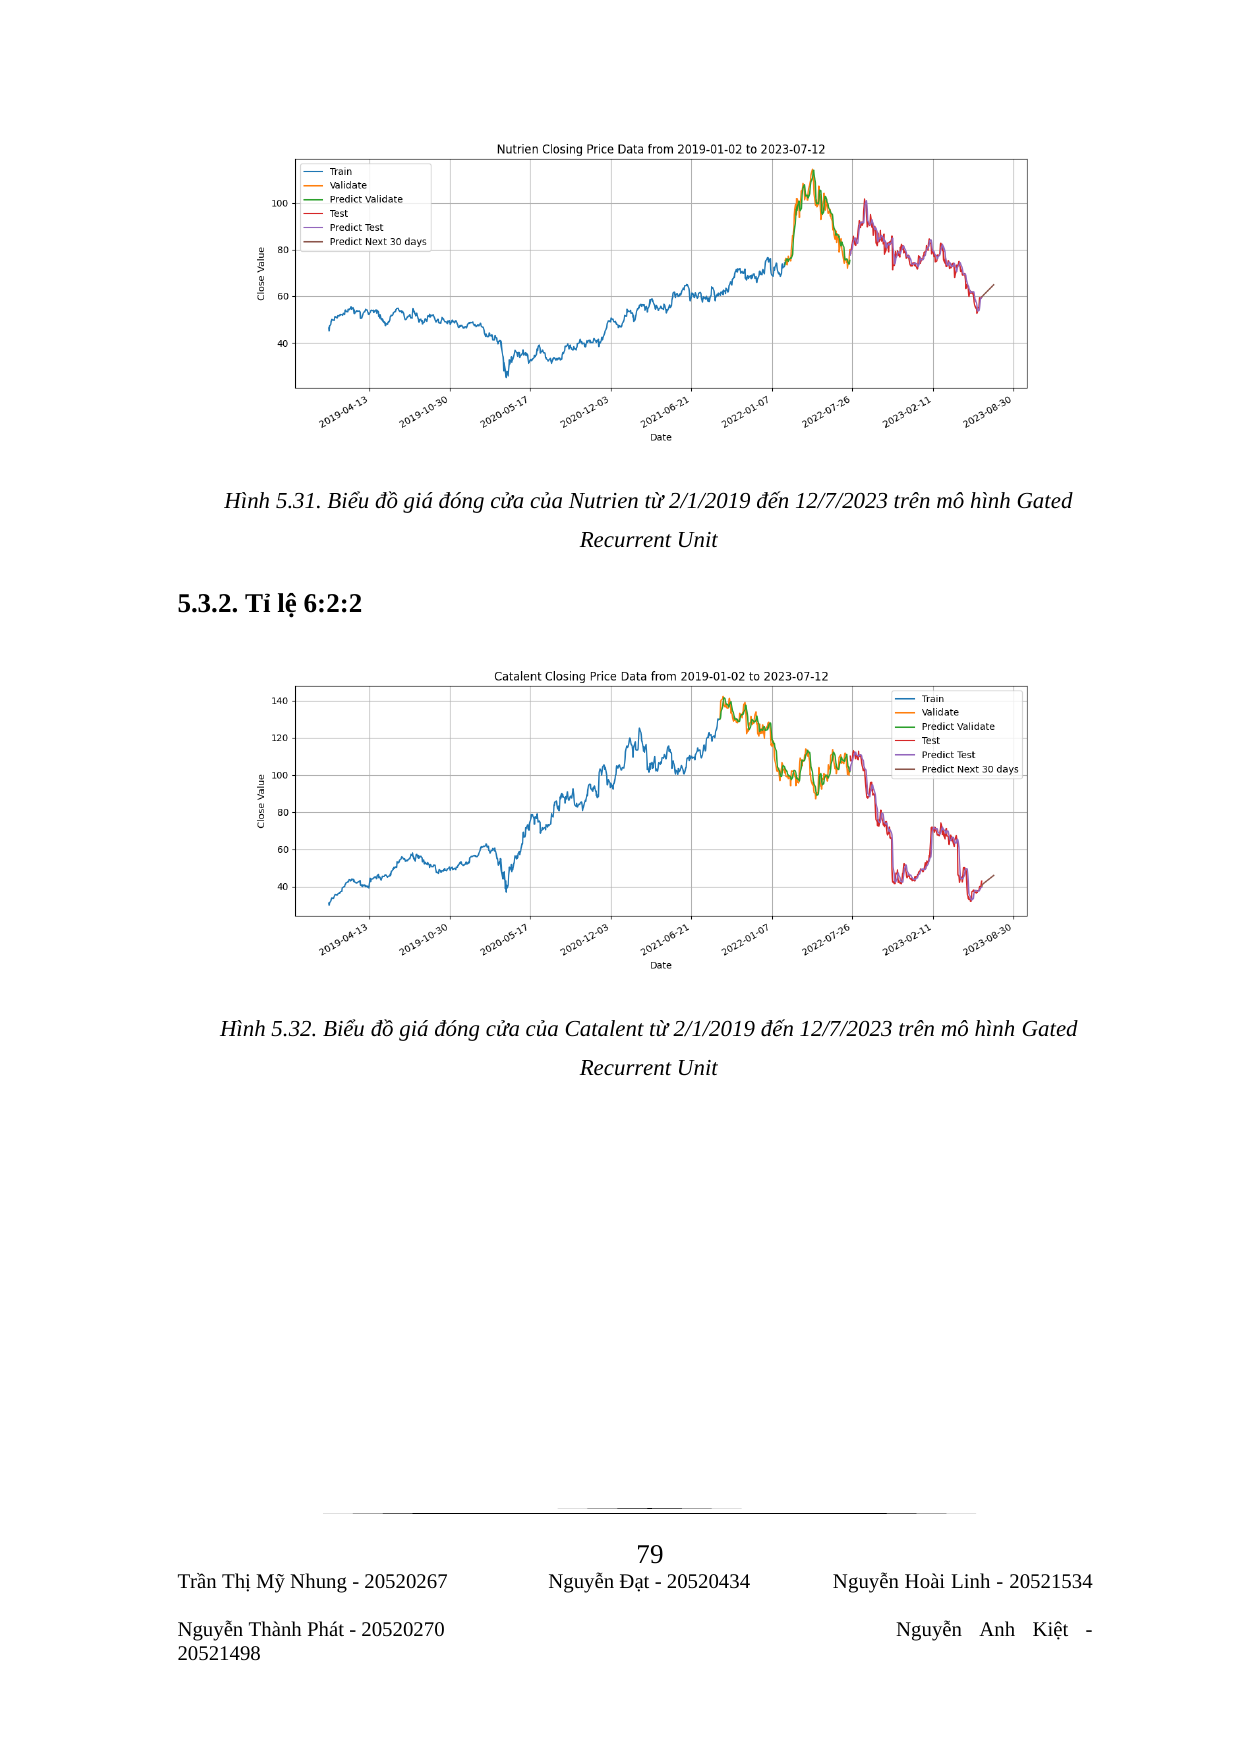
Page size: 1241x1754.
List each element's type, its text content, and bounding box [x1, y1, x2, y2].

subtitle 5.3.2. Tỉ lệ 6:2:2 [177, 587, 1122, 618]
picture [177, 645, 1121, 983]
picture [177, 118, 1121, 455]
